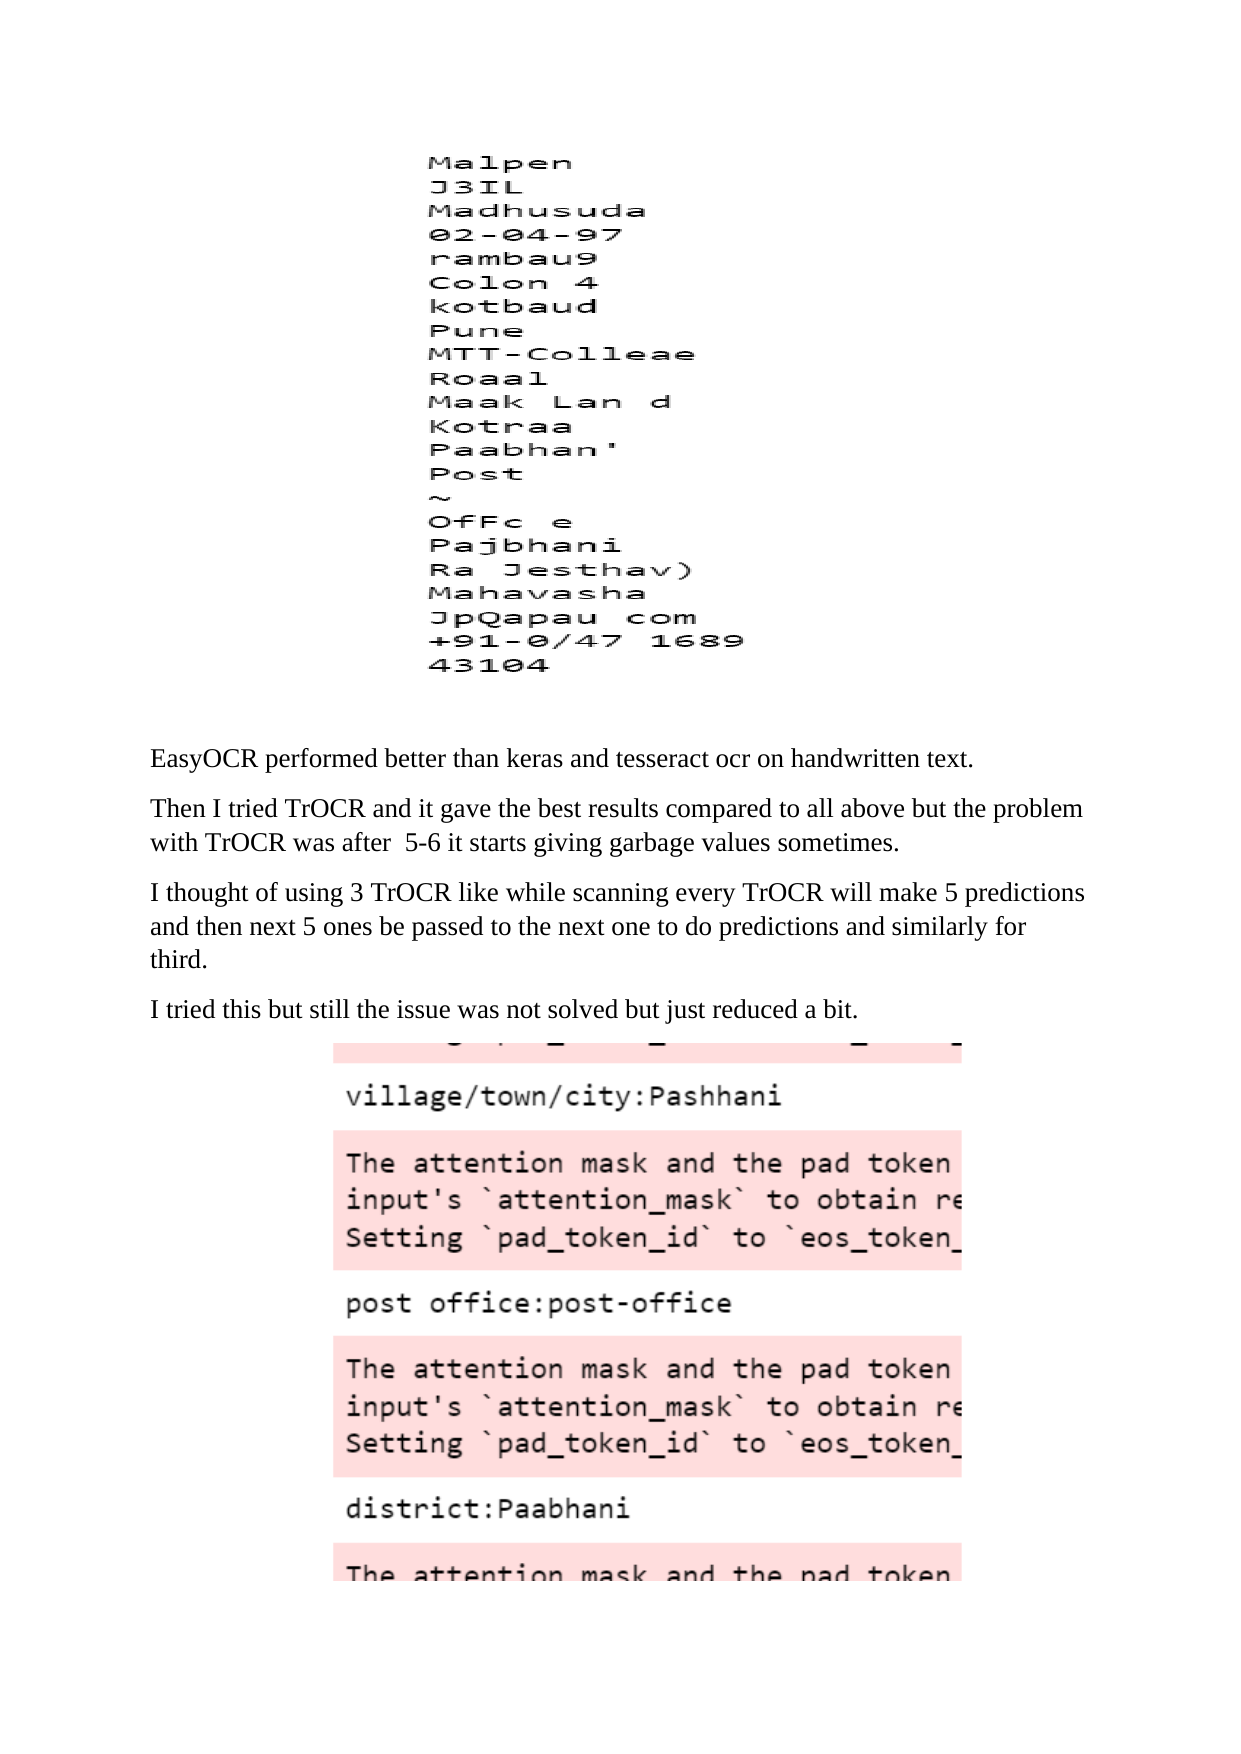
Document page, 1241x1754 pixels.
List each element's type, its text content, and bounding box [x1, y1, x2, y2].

text I thought of using 3 TrOCR like while scanning every TrOCR will make 5 predictions and then next 5 ones be passed to the next one to do predictions and similarly for third. [150, 876, 1090, 974]
text Then I tried TrOCR and it gave the best results compared to all above but the problem with TrOCR was after 5-6 it starts giving garbage values sometimes. [150, 792, 1090, 857]
text I tried this but still the issue was not solved but just reduced a bit. [150, 993, 1090, 1024]
picture [372, 150, 868, 673]
picture [278, 1043, 962, 1581]
text EasyOCR performed better than keras and tesseract ocr on handwritten text. [150, 742, 1090, 773]
